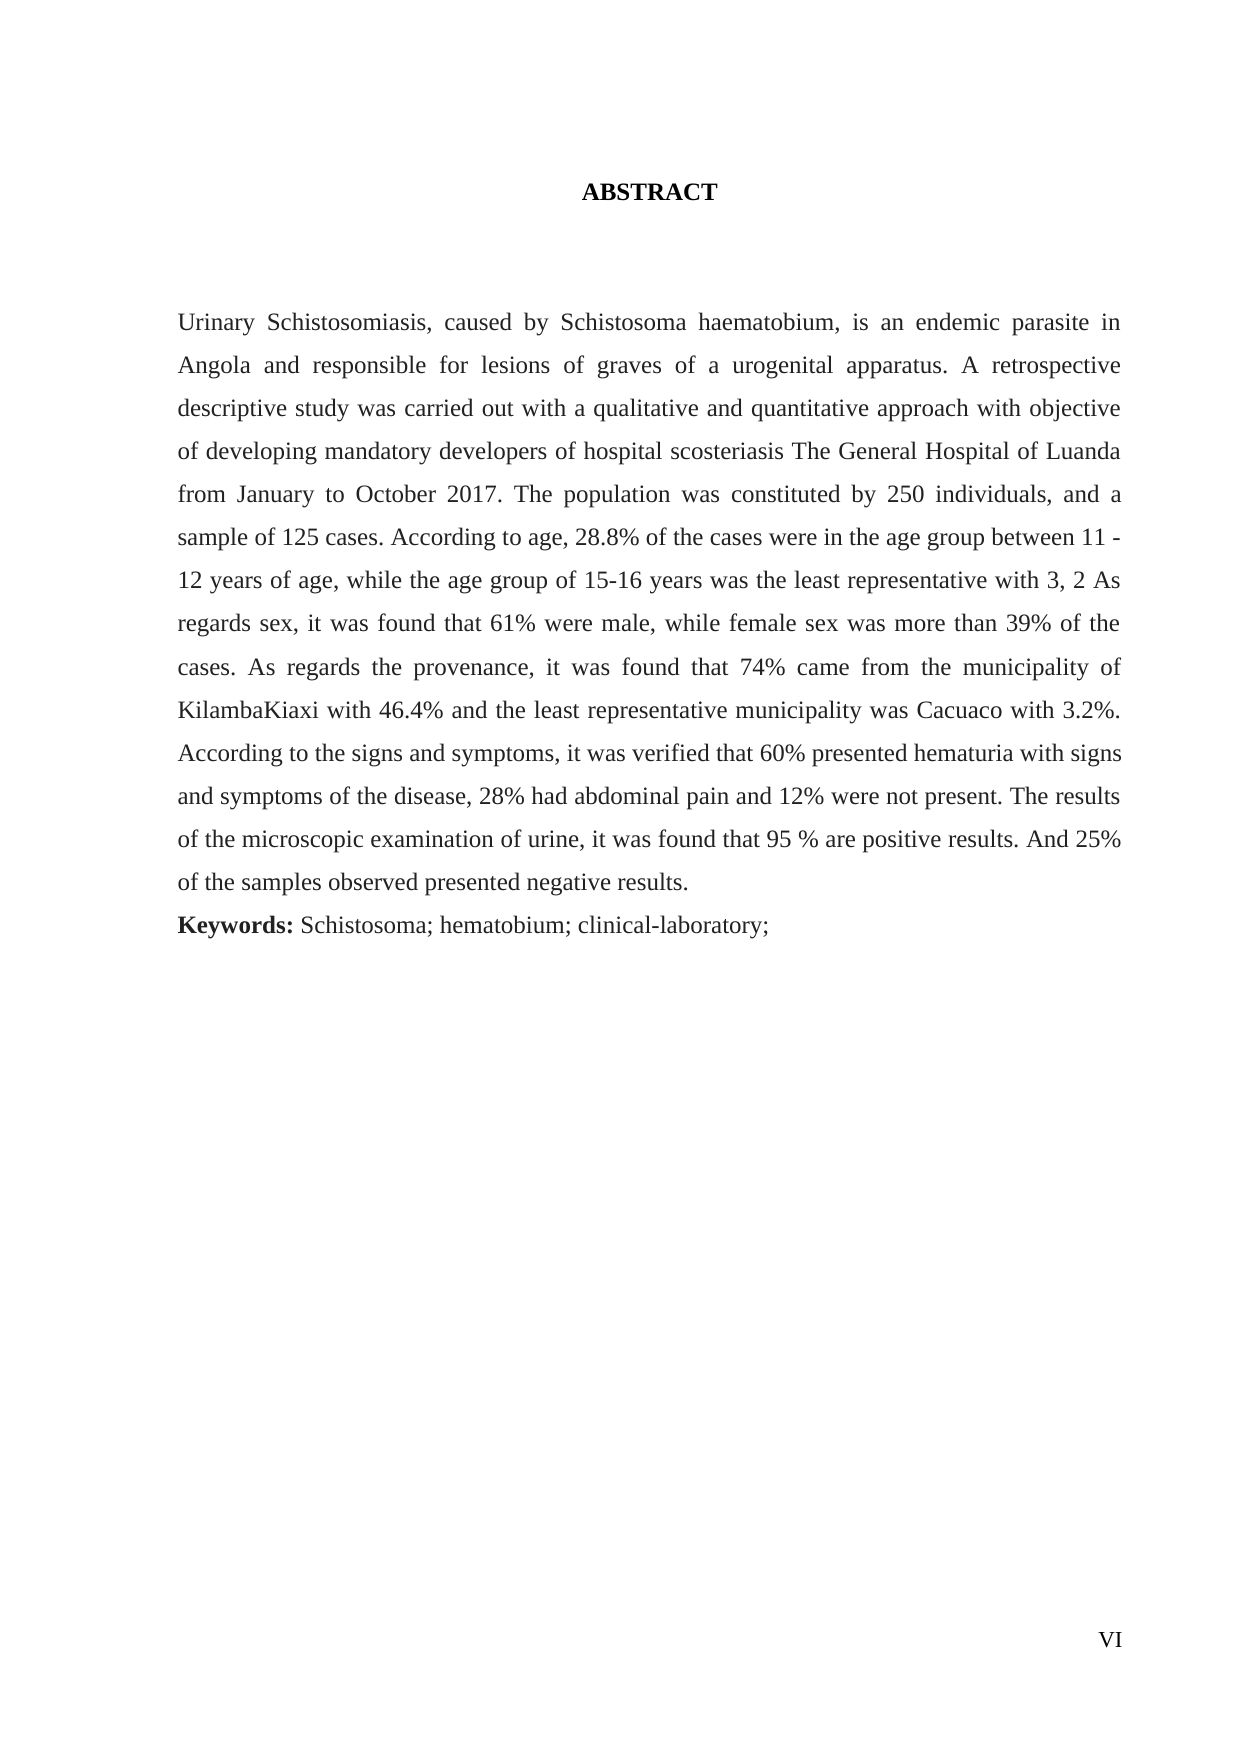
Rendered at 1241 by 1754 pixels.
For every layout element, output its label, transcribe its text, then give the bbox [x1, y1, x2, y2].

text Urinary Schistosomiasis, caused by Schistosoma haematobium, is an endemic parasite in Angola and responsible for lesions of graves of a urogenital apparatus. A retrospective descriptive study was carried out with a qualitative and quantitative approach with objective of developing mandatory developers of hospital scosteriasis The General Hospital of Luanda from January to October 2017. The population was constituted by 250 individuals, and a sample of 125 cases. According to age, 28.8% of the cases were in the age group between 11 - 12 years of age, while the age group of 15-16 years was the least representative with 3, 2 As regards sex, it was found that 61% were male, while female sex was more than 39% of the cases. As regards the provenance, it was found that 74% came from the municipality of KilambaKiaxi with 46.4% and the least representative municipality was Cacuaco with 3.2%. According to the signs and symptoms, it was verified that 60% presented hematuria with signs and symptoms of the disease, 28% had abdominal pain and 12% were not present. The results of the microscopic examination of urine, it was found that 95 % are positive results. And 25% of the samples observed presented negative results. [177, 307, 1122, 896]
text Keywords: Schistosoma; hematobium; clinical-laboratory; [177, 910, 1122, 939]
subtitle ABSTRACT [177, 177, 1122, 206]
